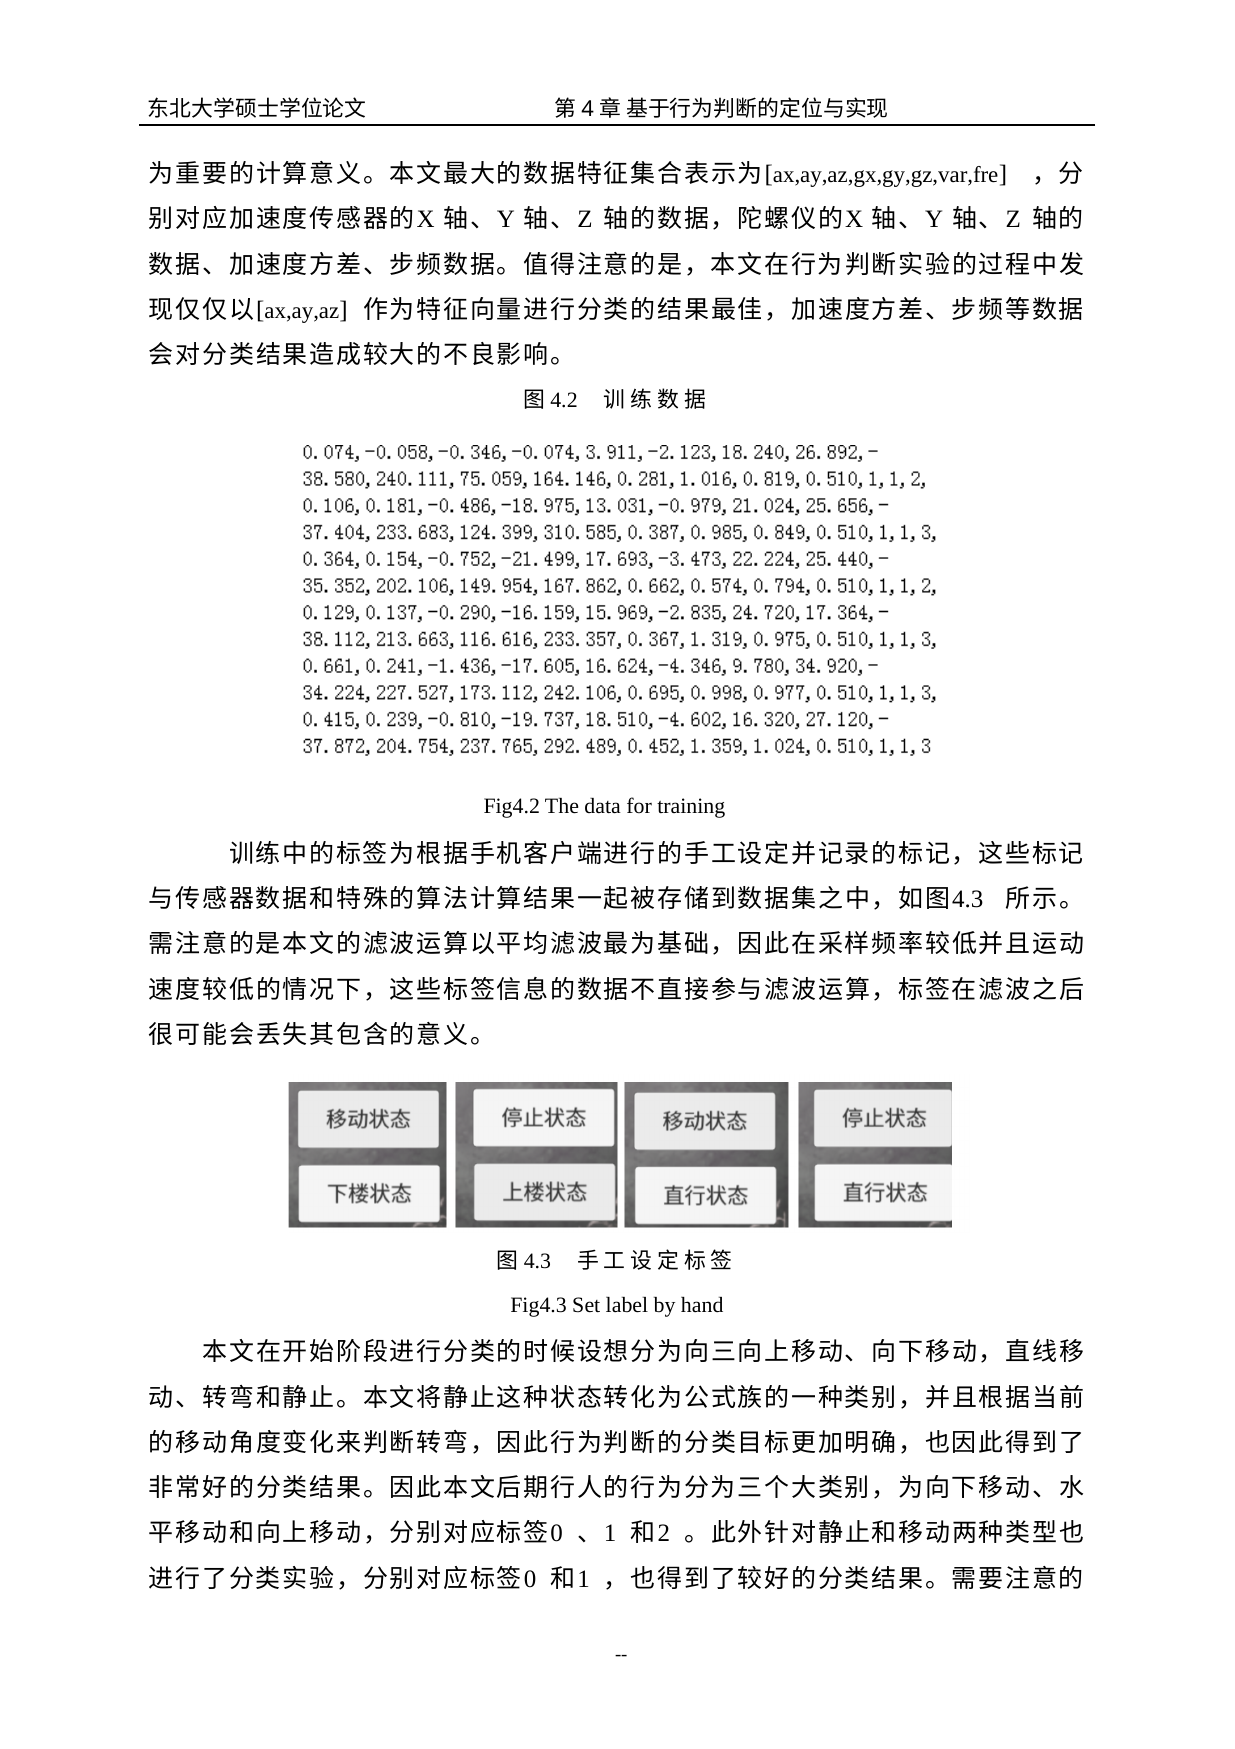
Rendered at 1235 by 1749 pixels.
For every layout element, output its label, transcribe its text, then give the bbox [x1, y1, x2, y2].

text 训练中的标签为根据手机客户端进行的手工设定并记录的标记，这些标记与传感器数据和特殊的算法计算结果一起被存储到数据集之中，如图4.3所示。需注意的是本文的滤波运算以平均滤波最为基础，因此在采样频率较低并且运动速度较低的情况下，这些标签信息的数据不直接参与滤波运算，标签在滤波之后很可能会丢失其包含的意义。 [149, 829, 1086, 1055]
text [149, 1327, 1086, 1599]
text Fig4.3 Set label by hand [149, 1282, 1086, 1327]
text 图4.2 训练数据 [149, 376, 1086, 421]
picture [288, 1074, 970, 1233]
picture [279, 445, 997, 777]
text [149, 149, 1086, 376]
